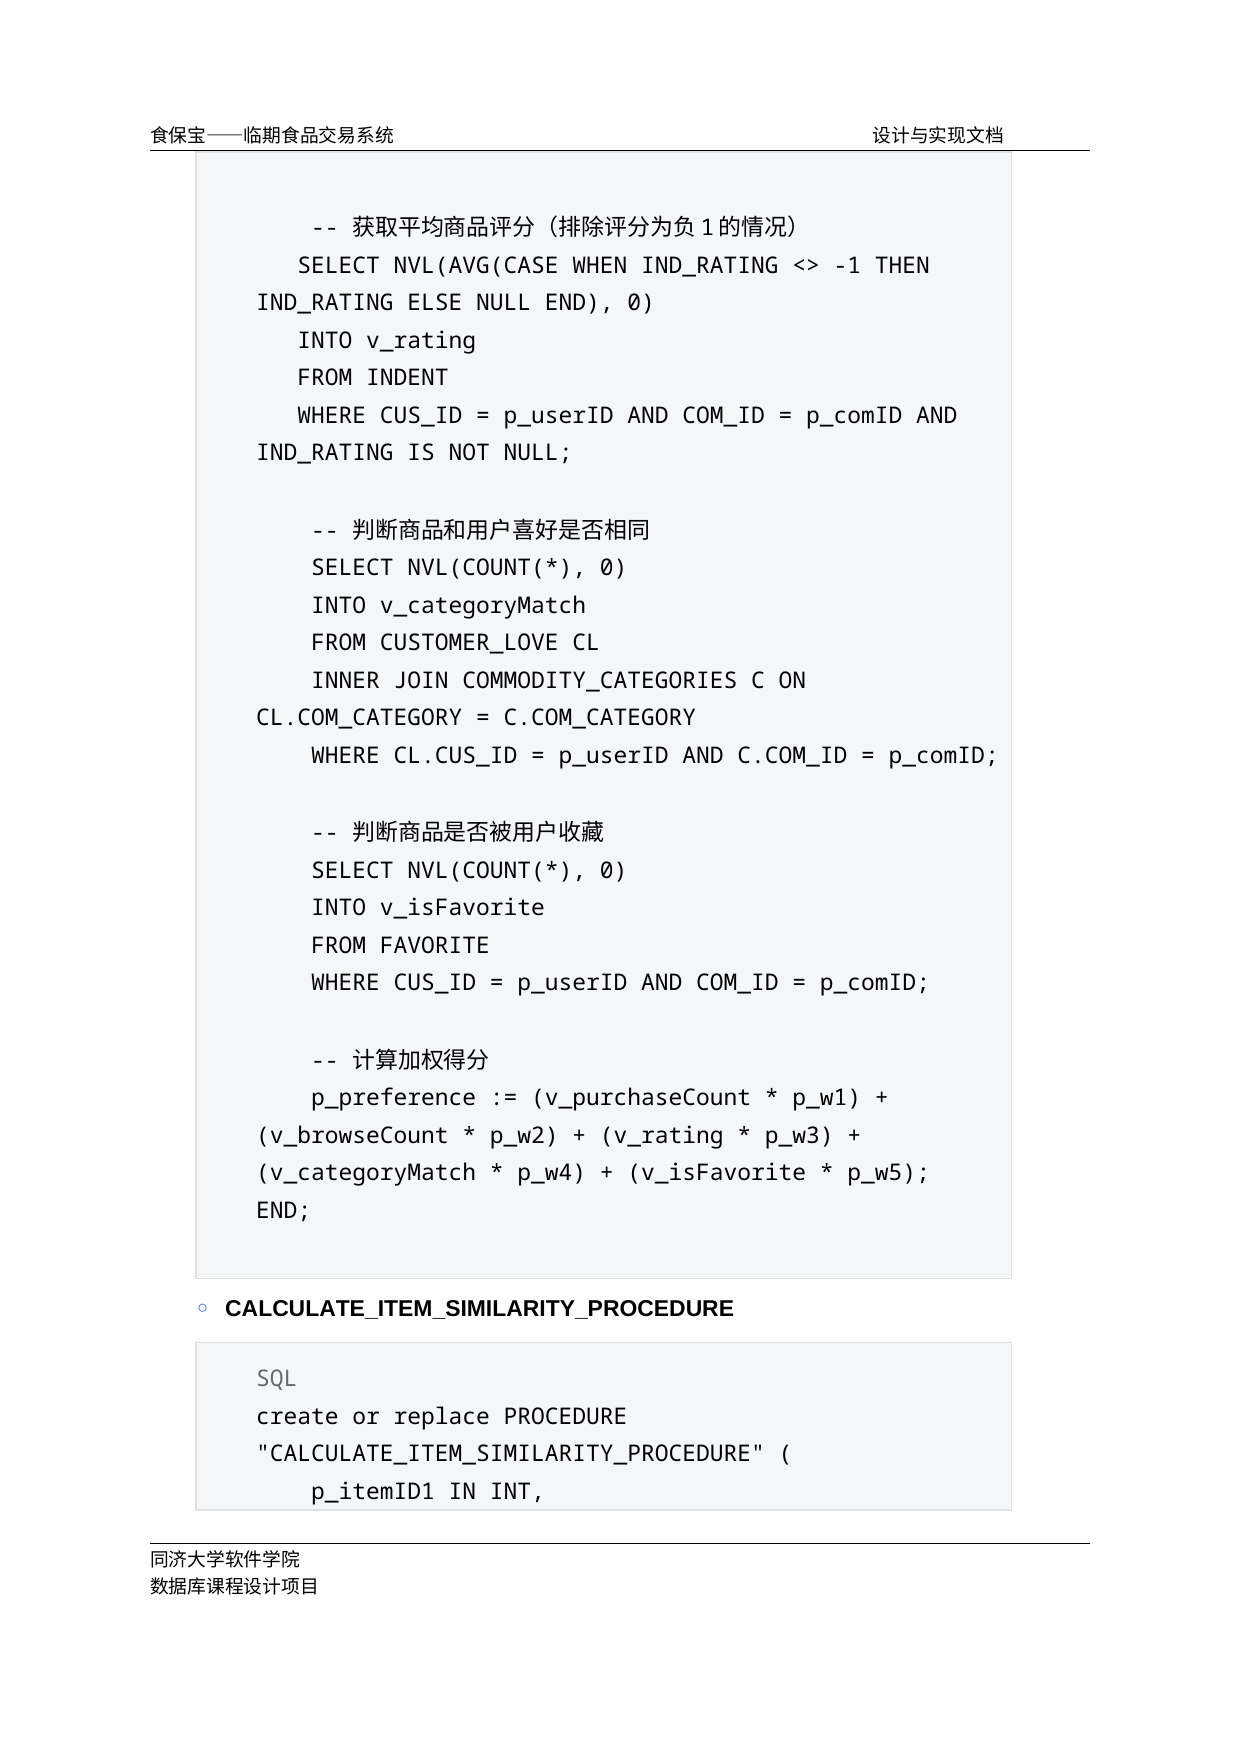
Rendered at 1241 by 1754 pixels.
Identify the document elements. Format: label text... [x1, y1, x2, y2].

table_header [197, 153, 1011, 1277]
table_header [197, 1343, 1011, 1509]
list CALCULATE_ITEM_SIMILARITY_PROCEDURE [197, 1291, 1090, 1323]
